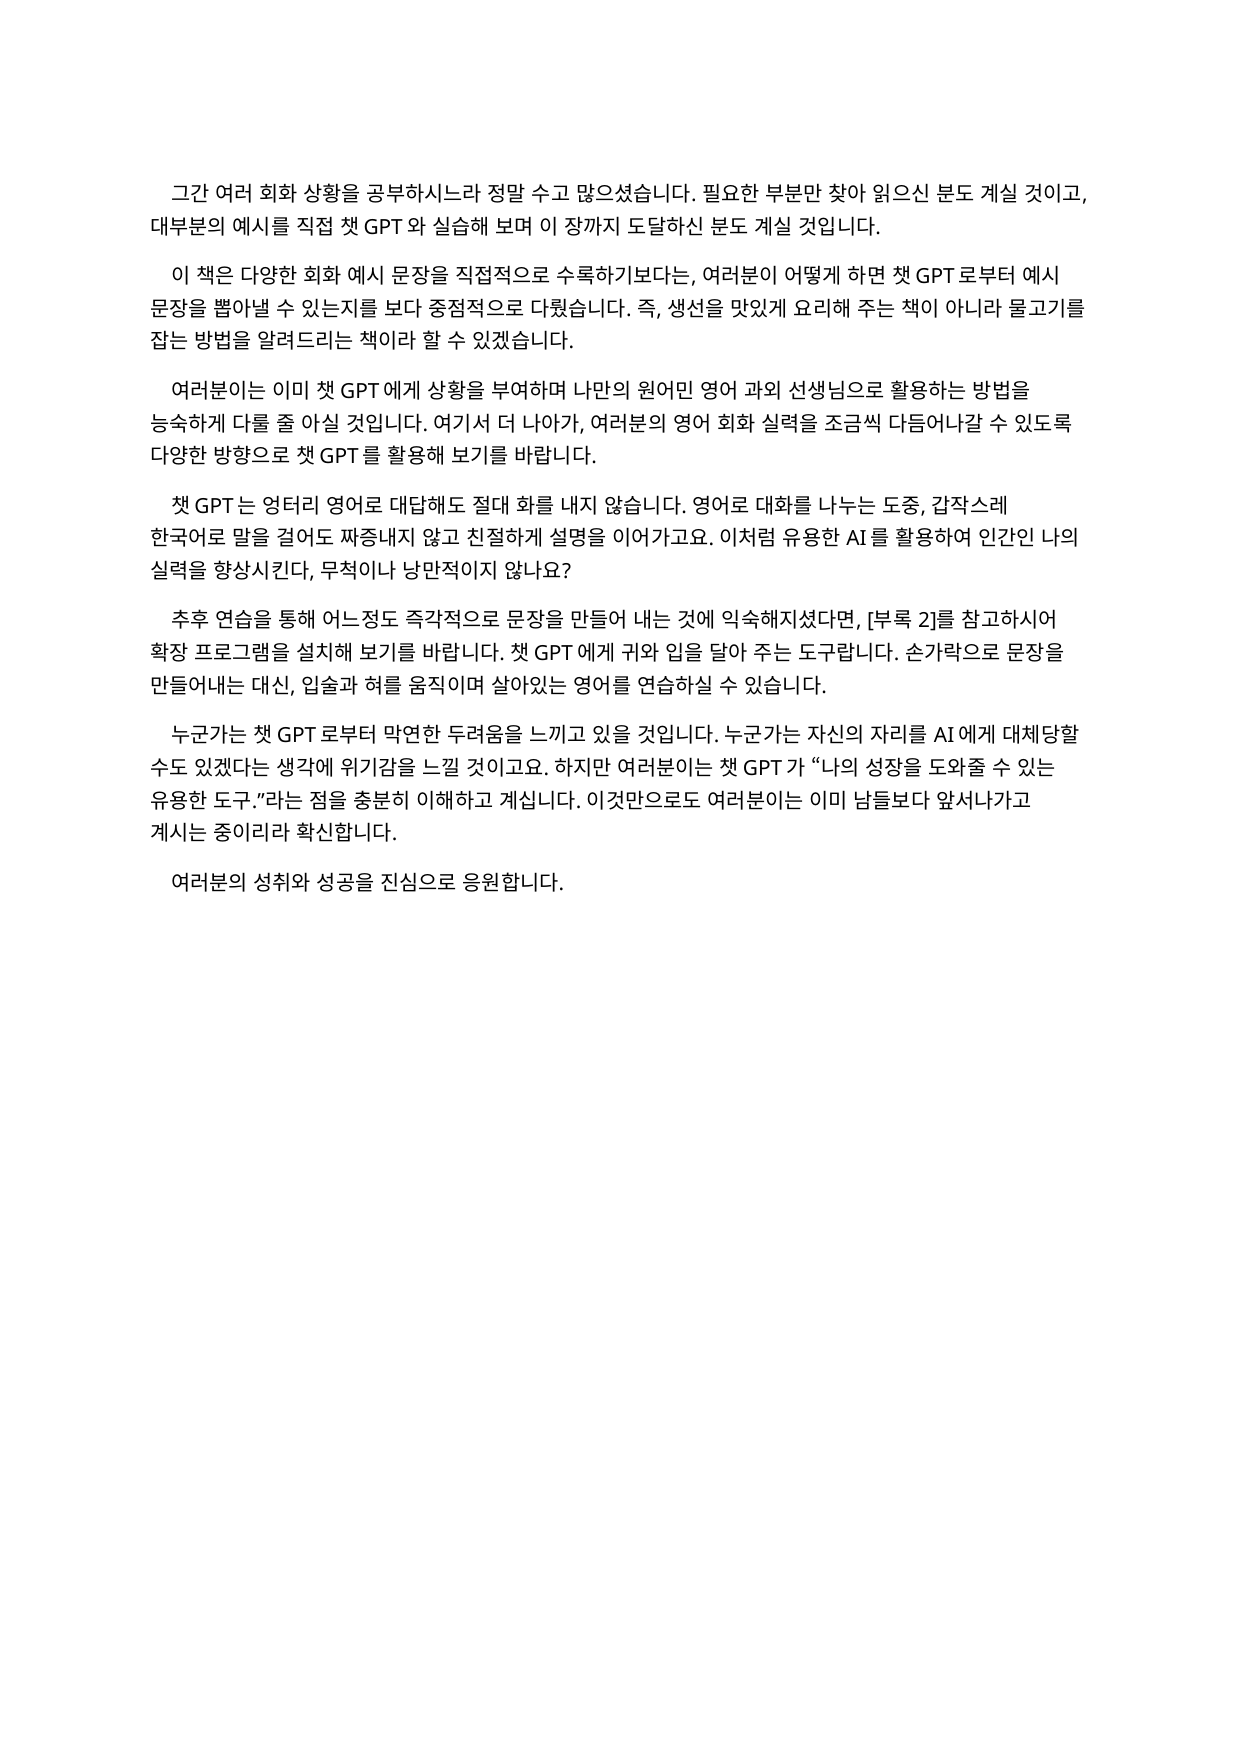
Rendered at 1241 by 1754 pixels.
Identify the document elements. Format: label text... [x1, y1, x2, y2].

text 그간 여러 회화 상황을 공부하시느라 정말 수고 많으셨습니다. 필요한 부분만 찾아 읽으신 분도 계실 것이고, 대부분의 예시를 직접 챗GPT와 실습해 보며 이 장까지 도달하신 분도 계실 것입니다. [150, 177, 1090, 240]
text 여러분의 성취와 성공을 진심으로 응원합니다. [150, 866, 1090, 896]
text 이 책은 다양한 회화 예시 문장을 직접적으로 수록하기보다는, 여러분이 어떻게 하면 챗GPT로부터 예시 문장을 뽑아낼 수 있는지를 보다 중점적으로 다뤘습니다. 즉, 생선을 맛있게 요리해 주는 책이 아니라 물고기를 잡는 방법을 알려드리는 책이라 할 수 있겠습니다. [150, 259, 1090, 355]
text 챗GPT는 엉터리 영어로 대답해도 절대 화를 내지 않습니다. 영어로 대화를 나누는 도중, 갑작스레 한국어로 말을 걸어도 짜증내지 않고 친절하게 설명을 이어가고요. 이처럼 유용한 AI를 활용하여 인간인 나의 실력을 향상시킨다, 무척이나 낭만적이지 않나요? [150, 489, 1090, 584]
text 추후 연습을 통해 어느정도 즉각적으로 문장을 만들어 내는 것에 익숙해지셨다면, [부록 2]를 참고하시어 확장 프로그램을 설치해 보기를 바랍니다. 챗GPT에게 귀와 입을 달아 주는 도구랍니다. 손가락으로 문장을 만들어내는 대신, 입술과 혀를 움직이며 살아있는 영어를 연습하실 수 있습니다. [150, 604, 1090, 699]
text 누군가는 챗GPT로부터 막연한 두려움을 느끼고 있을 것입니다. 누군가는 자신의 자리를 AI에게 대체당할 수도 있겠다는 생각에 위기감을 느낄 것이고요. 하지만 여러분이는 챗GPT가 “나의 성장을 도와줄 수 있는 유용한 도구.”라는 점을 충분히 이해하고 계십니다. 이것만으로도 여러분이는 이미 남들보다 앞서나가고 계시는 중이리라 확신합니다. [150, 718, 1090, 847]
text 여러분이는 이미 챗GPT에게 상황을 부여하며 나만의 원어민 영어 과외 선생님으로 활용하는 방법을 능숙하게 다룰 줄 아실 것입니다. 여기서 더 나아가, 여러분의 영어 회화 실력을 조금씩 다듬어나갈 수 있도록 다양한 방향으로 챗GPT를 활용해 보기를 바랍니다. [150, 374, 1090, 470]
